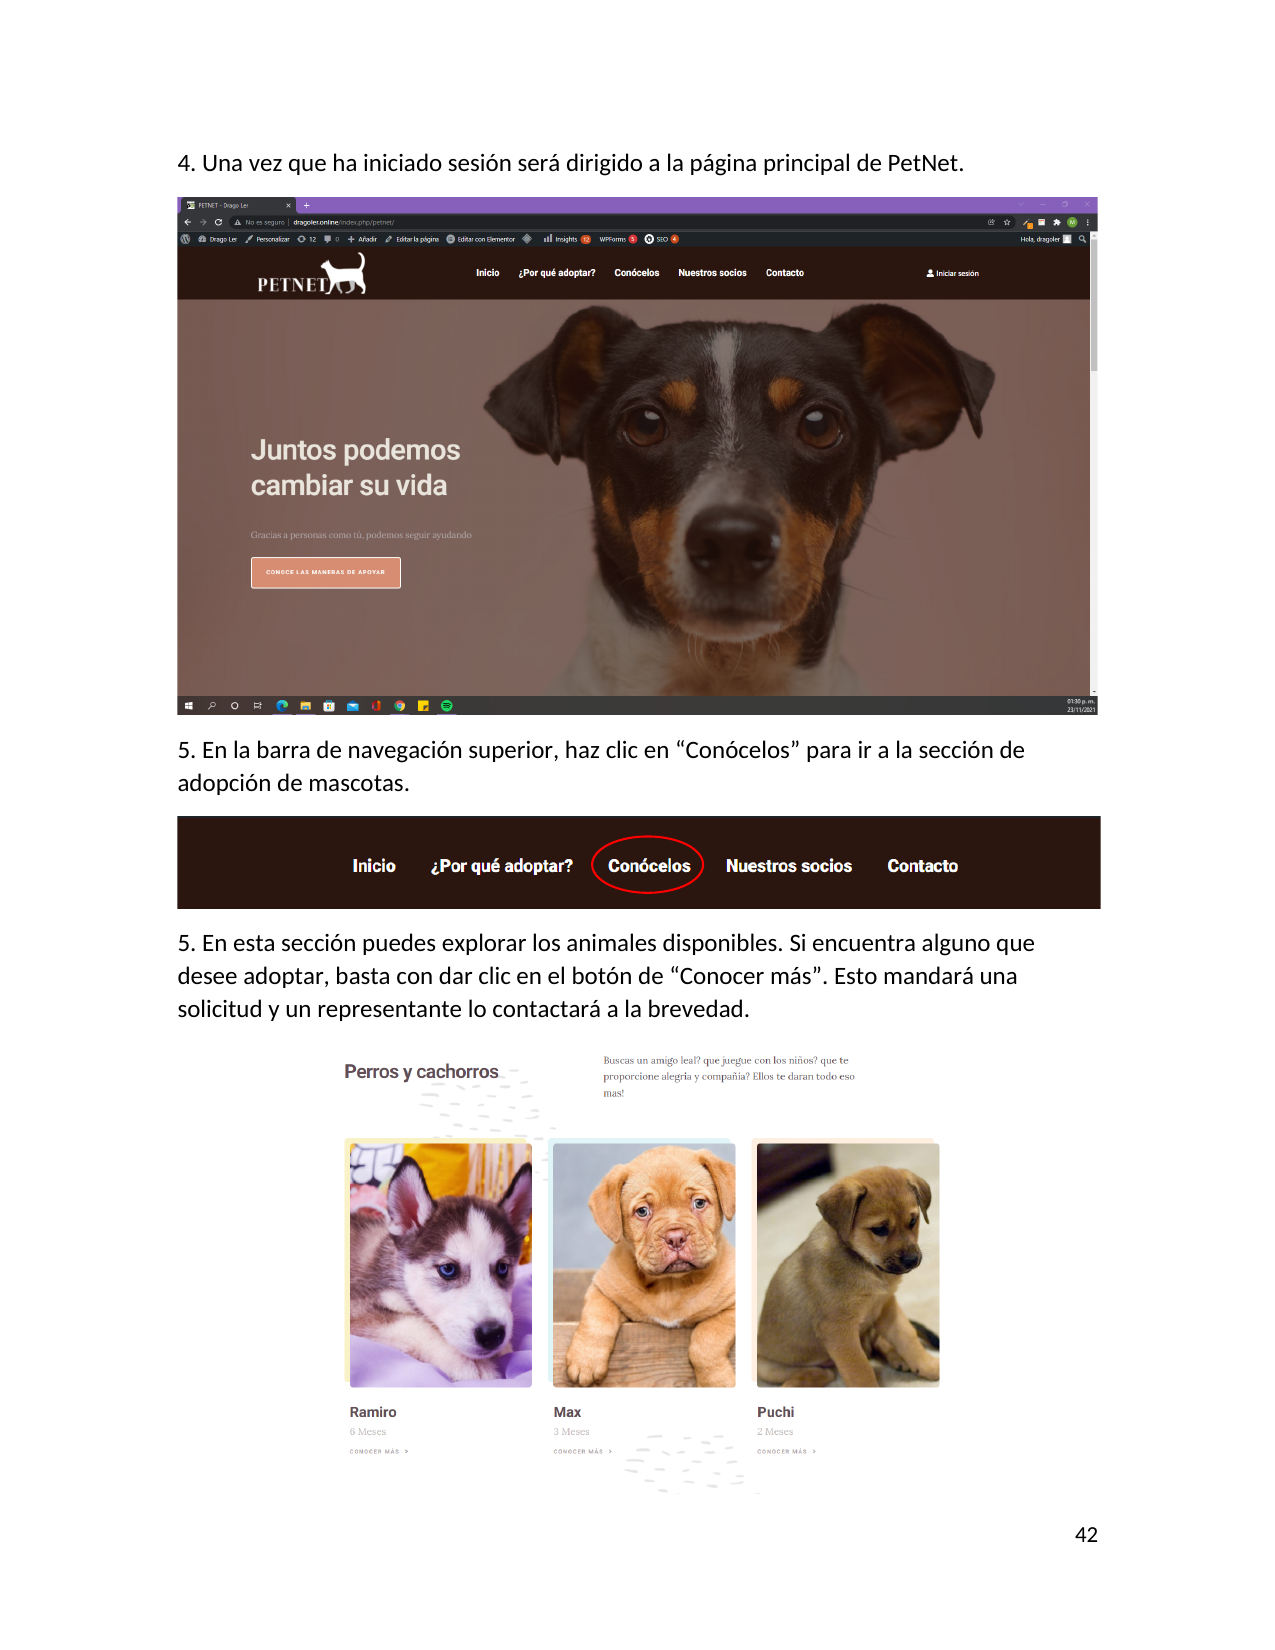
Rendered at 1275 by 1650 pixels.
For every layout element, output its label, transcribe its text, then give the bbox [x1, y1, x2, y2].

text 4. Una vez que ha iniciado sesión será dirigido a la página principal de PetNet. [177, 148, 1098, 178]
text 5. En esta sección puedes explorar los animales disponibles. Si encuentra alguno que desee adoptar, basta con dar clic en el botón de “Conocer más”. Esto mandará una solicitud y un representante lo contactará a la brevedad. [177, 928, 1098, 1024]
picture [177, 197, 1098, 715]
text 5. En la barra de navegación superior, haz clic en “Conócelos” para ir a la sección de adopción de mascotas. [177, 734, 1098, 797]
picture [272, 1043, 1004, 1494]
picture [177, 816, 1101, 909]
